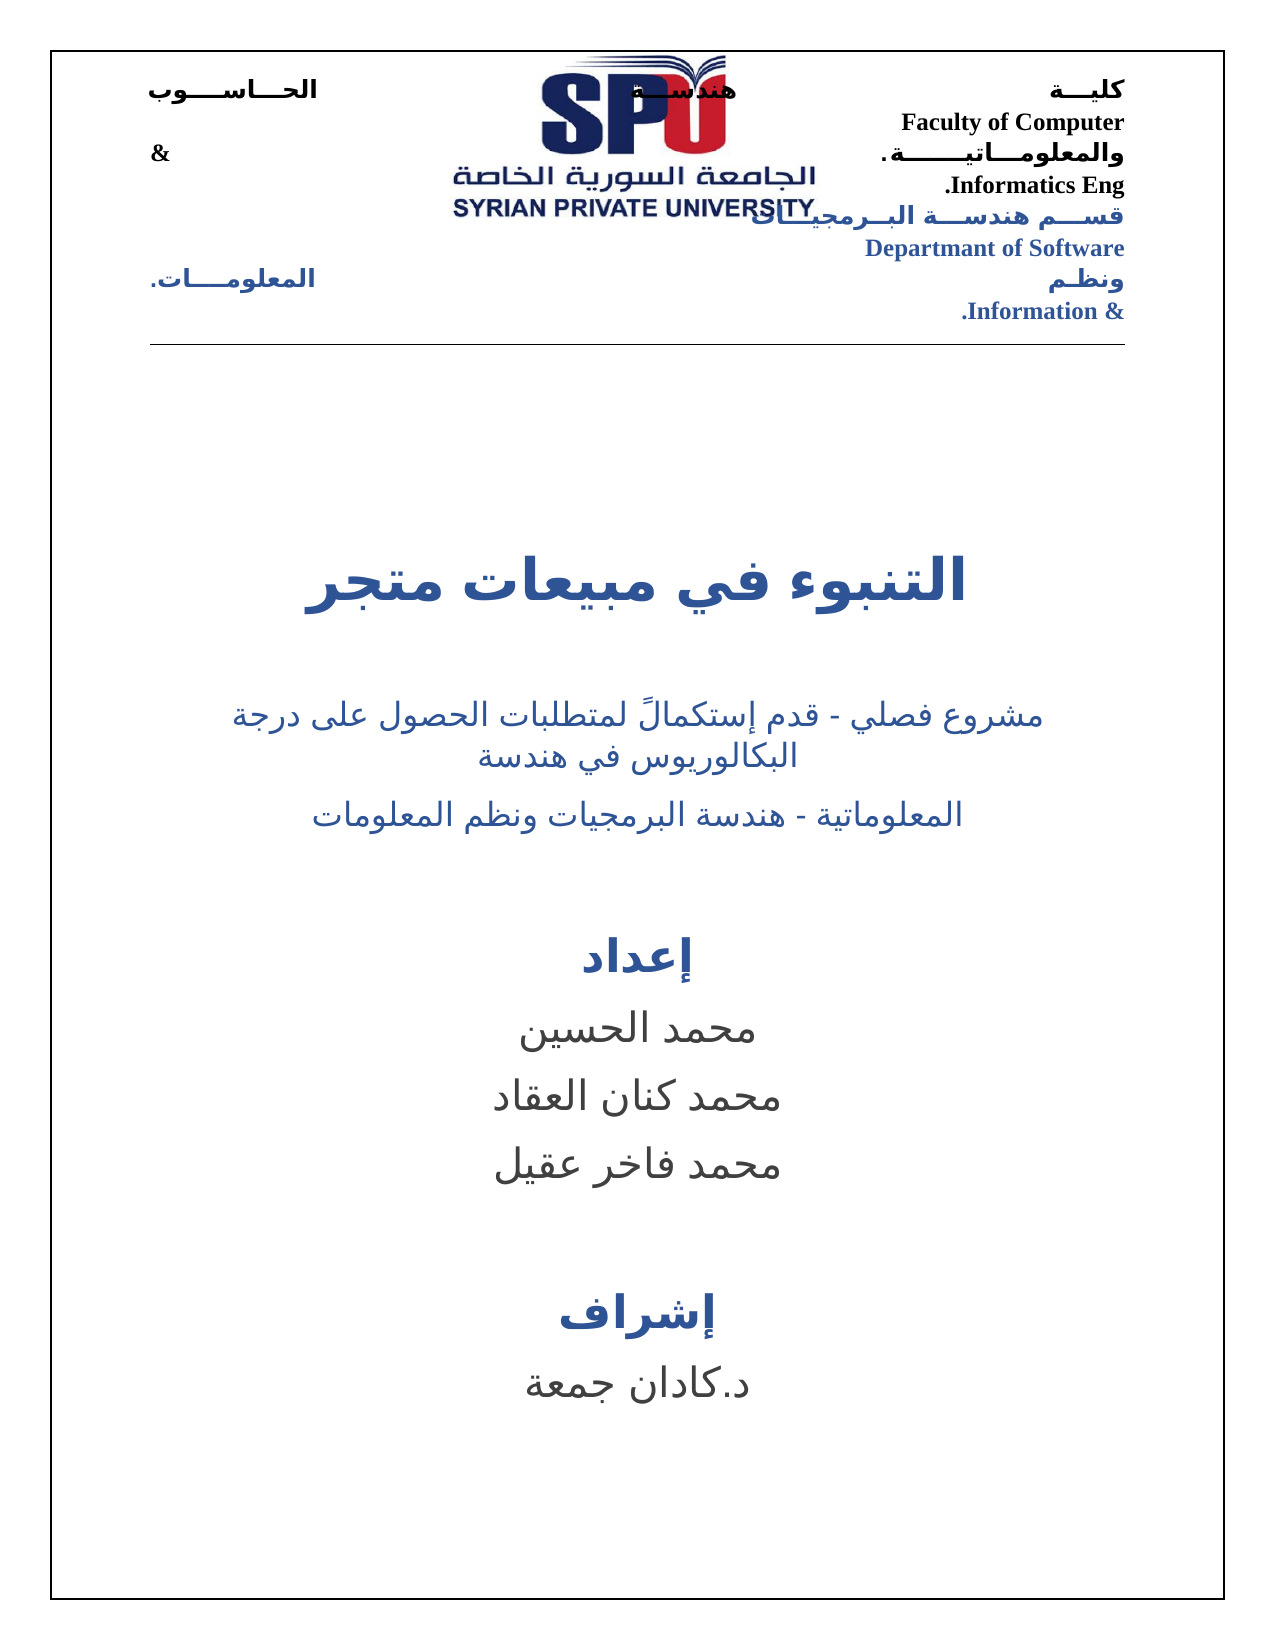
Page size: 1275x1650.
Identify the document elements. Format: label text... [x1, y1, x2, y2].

text إعداد [150, 930, 1125, 982]
text مشروع فصلي - قدم إستكمالً لمتطلبات الحصول على درجة البكالوريوس في هندسة [150, 695, 1125, 775]
text د.كادان جمعة [150, 1359, 1125, 1407]
picture [446, 52, 820, 221]
text إشراف [150, 1285, 1125, 1338]
text محمد كنان العقاد [150, 1072, 1125, 1119]
text محمد الحسين [150, 1003, 1125, 1051]
text المعلوماتية - هندسة البرمجيات ونظم المعلومات [150, 794, 1125, 833]
text محمد فاخر عقيل [150, 1140, 1125, 1188]
text التنبوء في مبيعات متجر [150, 545, 1125, 612]
